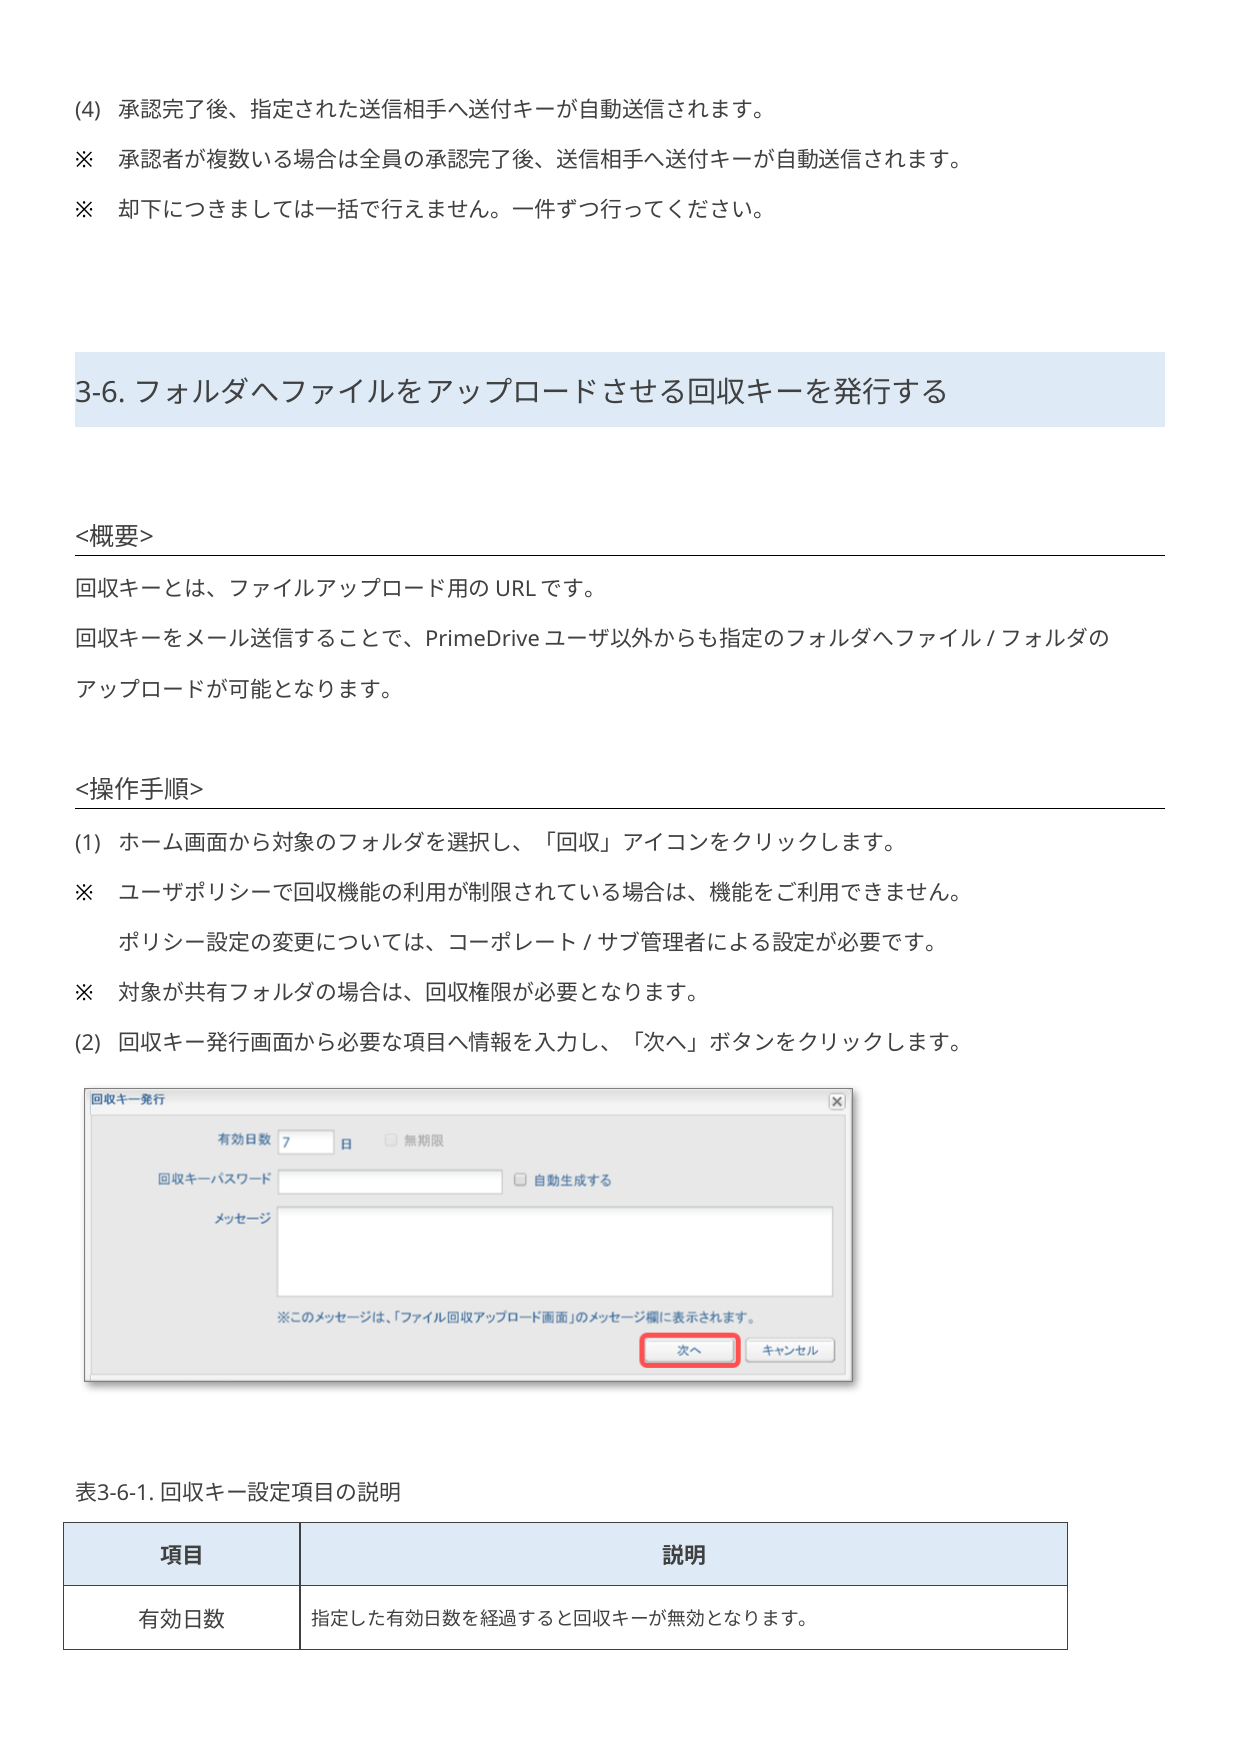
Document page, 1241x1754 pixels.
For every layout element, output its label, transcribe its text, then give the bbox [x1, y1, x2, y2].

text 回収キーとは、ファイルアップロード用のURLです。 [75, 569, 1165, 606]
subtitle フォルダへファイルをアップロードさせる回収キーを発行する [75, 352, 1165, 427]
text 回収キー発行画面から必要な項目へ情報を入力し、「次へ」ボタンをクリックします。 [75, 1022, 1165, 1059]
text 承認者が複数いる場合は全員の承認完了後、送信相手へ送付キーが自動送信されます。 [75, 139, 1165, 177]
text 対象が共有フォルダの場合は、回収権限が必要となります。 [75, 972, 1165, 1009]
text 承認完了後、指定された送信相手へ送付キーが自動送信されます。 [75, 89, 1165, 127]
text 回収キーをメール送信することで、PrimeDriveユーザ以外からも指定のフォルダへファイル / フォルダの [75, 619, 1165, 656]
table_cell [301, 1586, 1067, 1649]
table_header 説明 [301, 1523, 1067, 1585]
list ホーム画面から対象のフォルダを選択し、「回収」アイコンをクリックします。 [75, 822, 1165, 859]
text アップロードが可能となります。 [75, 669, 1165, 706]
text 却下につきましては一括で行えません。一件ずつ行ってください。 [75, 189, 1165, 227]
picture [85, 1089, 852, 1381]
table_header 項目 [64, 1523, 299, 1585]
list ポリシー設定の変更については、コーポレート / サブ管理者による設定が必要です。 [119, 922, 1165, 959]
text ユーザポリシーで回収機能の利用が制限されている場合は、機能をご利用できません。 [75, 872, 1165, 909]
text 回収キー設定項目の説明 [75, 1472, 1165, 1509]
table_cell 有効日数 [64, 1586, 299, 1649]
